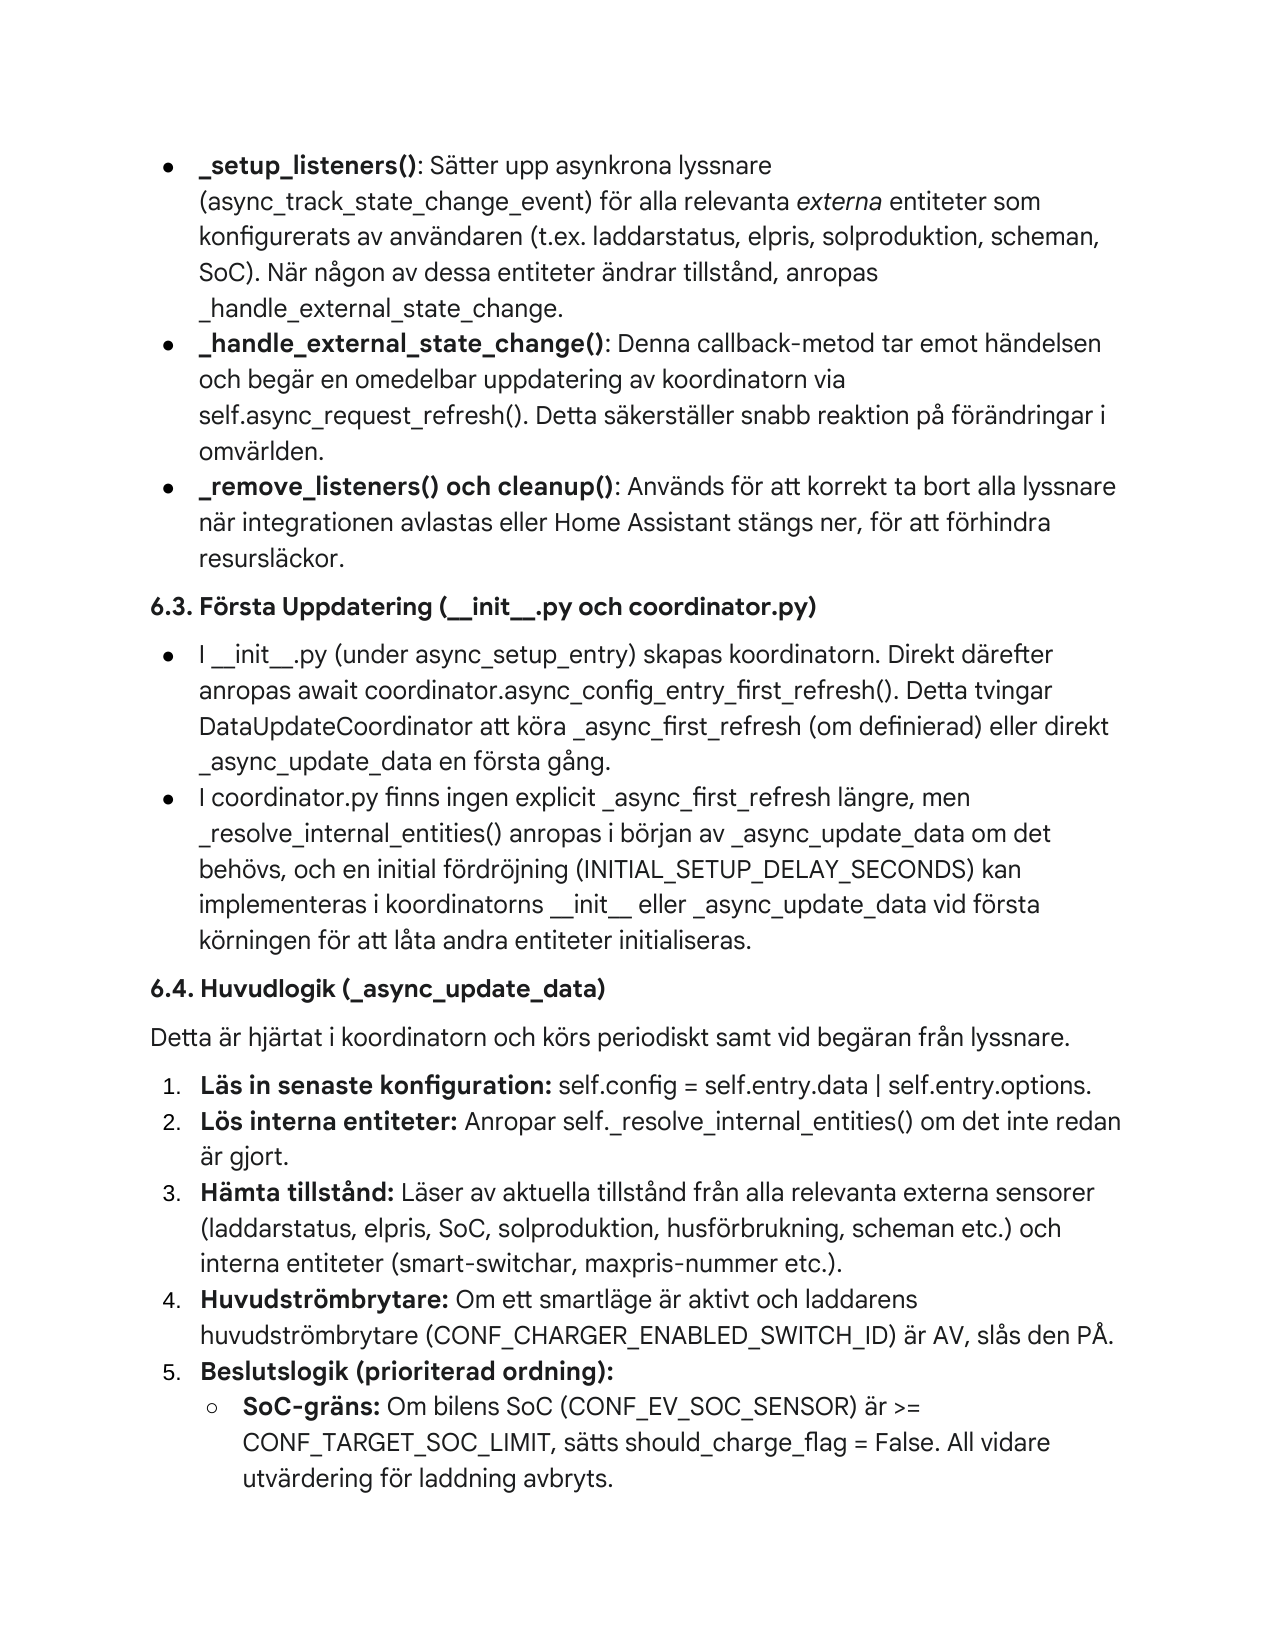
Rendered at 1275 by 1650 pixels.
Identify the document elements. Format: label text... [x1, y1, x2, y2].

text Detta är hjärtat i koordinatorn och körs periodiskt samt vid begäran från lyssnare. [150, 1022, 1125, 1053]
list Huvudströmbrytare: Om ett smartläge är aktivt och laddarens huvudströmbrytare (CONF_CHARGER_ENABLED_SWITCH_ID) är AV, slås den PÅ. [162, 1284, 1125, 1351]
list _remove_listeners() och cleanup(): Används för att korrekt ta bort alla lyssnare när integrationen avlastas eller Home Assistant stängs ner, för att förhindra resursläckor. [161, 472, 1125, 574]
list _setup_listeners(): Sätter upp asynkrona lyssnare (async_track_state_change_event) för alla relevanta externa entiteter som konfigurerats av användaren (t.ex. laddarstatus, elpris, solproduktion, scheman, SoC). När någon av dessa entiteter ändrar tillstånd, anropas _handle_external_state_change. [161, 150, 1125, 324]
list _handle_external_state_change(): Denna callback-metod tar emot händelsen och begär en omedelbar uppdatering av koordinatorn via self.async_request_refresh(). Detta säkerställer snabb reaktion på förändringar i omvärlden. [161, 329, 1125, 467]
subtitle 6.4. Huvudlogik (_async_update_data) [150, 973, 1125, 1005]
list Beslutslogik (prioriterad ordning): [162, 1356, 1125, 1387]
list Läs in senaste konfiguration: self.config = self.entry.data | self.entry.options. [162, 1070, 1125, 1101]
list Lös interna entiteter: Anropar self._resolve_internal_entities() om det inte redan är gjort. [162, 1106, 1125, 1173]
subtitle 6.3. Första Uppdatering (__init__.py och coordinator.py) [150, 591, 1125, 623]
list Hämta tillstånd: Läser av aktuella tillstånd från alla relevanta externa sensorer (laddarstatus, elpris, SoC, solproduktion, husförbrukning, scheman etc.) och interna entiteter (smart-switchar, maxpris-nummer etc.). [162, 1177, 1125, 1280]
list SoC-gräns: Om bilens SoC (CONF_EV_SOC_SENSOR) är >= CONF_TARGET_SOC_LIMIT, sätts should_charge_flag = False. All vidare utvärdering för laddning avbryts. [205, 1392, 1125, 1494]
list I coordinator.py finns ingen explicit _async_first_refresh längre, men _resolve_internal_entities() anropas i början av _async_update_data om det behövs, och en initial fördröjning (INITIAL_SETUP_DELAY_SECONDS) kan implementeras i koordinatorns __init__ eller _async_update_data vid första körningen för att låta andra entiteter initialiseras. [161, 782, 1125, 957]
list I __init__.py (under async_setup_entry) skapas koordinatorn. Direkt därefter anropas await coordinator.async_config_entry_first_refresh(). Detta tvingar DataUpdateCoordinator att köra _async_first_refresh (om definierad) eller direkt _async_update_data en första gång. [161, 639, 1125, 778]
